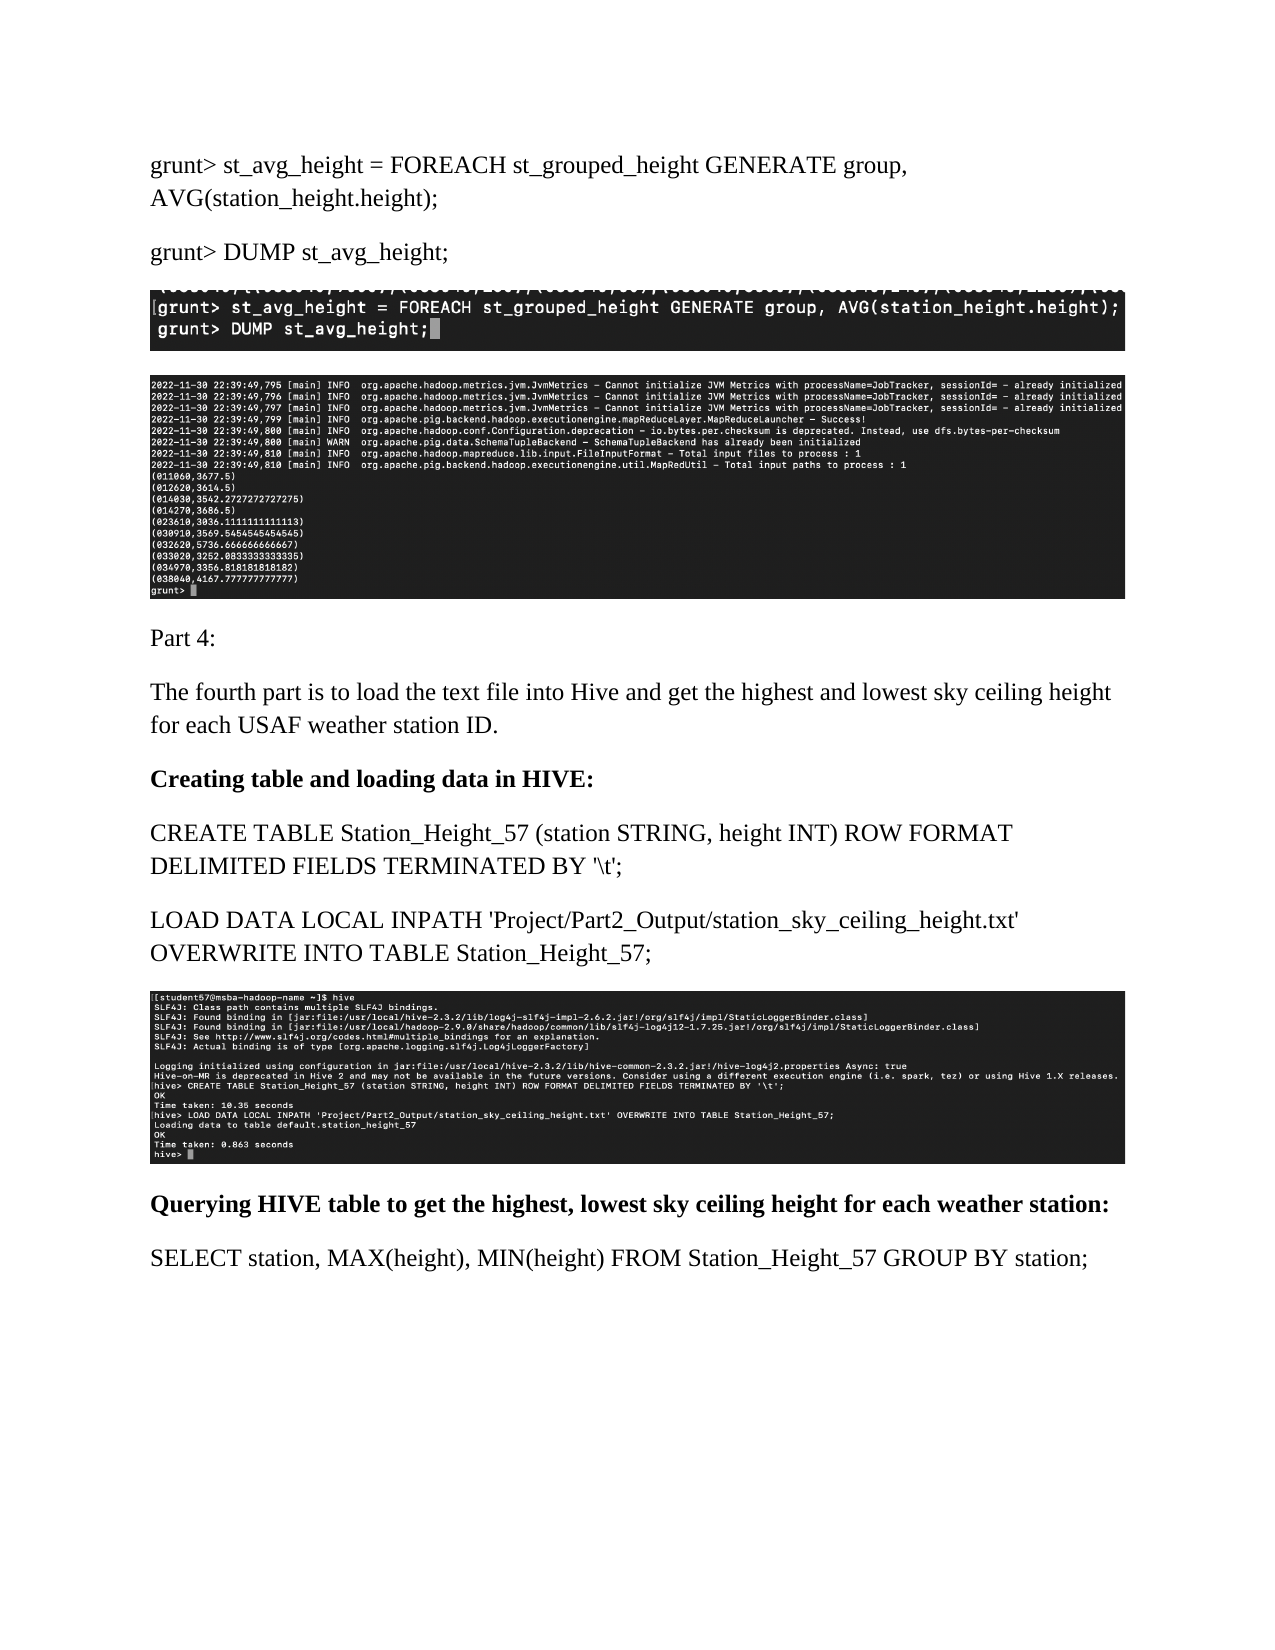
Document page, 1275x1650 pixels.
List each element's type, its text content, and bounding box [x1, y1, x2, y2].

text The fourth part is to load the text file into Hive and get the highest and lowest sky ceiling height for each USAF weather station ID. [150, 677, 1125, 739]
picture [150, 375, 1125, 599]
text grunt> DUMP st_avg_height; [150, 237, 1125, 266]
text SELECT station, MAX(height), MIN(height) FROM Station_Height_57 GROUP BY station; [150, 1243, 1125, 1272]
text grunt> st_avg_height = FOREACH st_grouped_height GENERATE group, AVG(station_height.height); [150, 150, 1125, 212]
text CREATE TABLE Station_Height_57 (station STRING, height INT) ROW FORMAT DELIMITED FIELDS TERMINATED BY '\t'; [150, 818, 1125, 880]
text Creating table and loading data in HIVE: [150, 764, 1125, 793]
text Querying HIVE table to get the highest, lowest sky ceiling height for each weather station: [150, 1189, 1125, 1218]
picture [150, 991, 1125, 1164]
text LOAD DATA LOCAL INPATH 'Project/Part2_Output/station_sky_ceiling_height.txt' OVERWRITE INTO TABLE Station_Height_57; [150, 905, 1125, 967]
text Part 4: [150, 623, 1125, 652]
picture [150, 290, 1125, 351]
